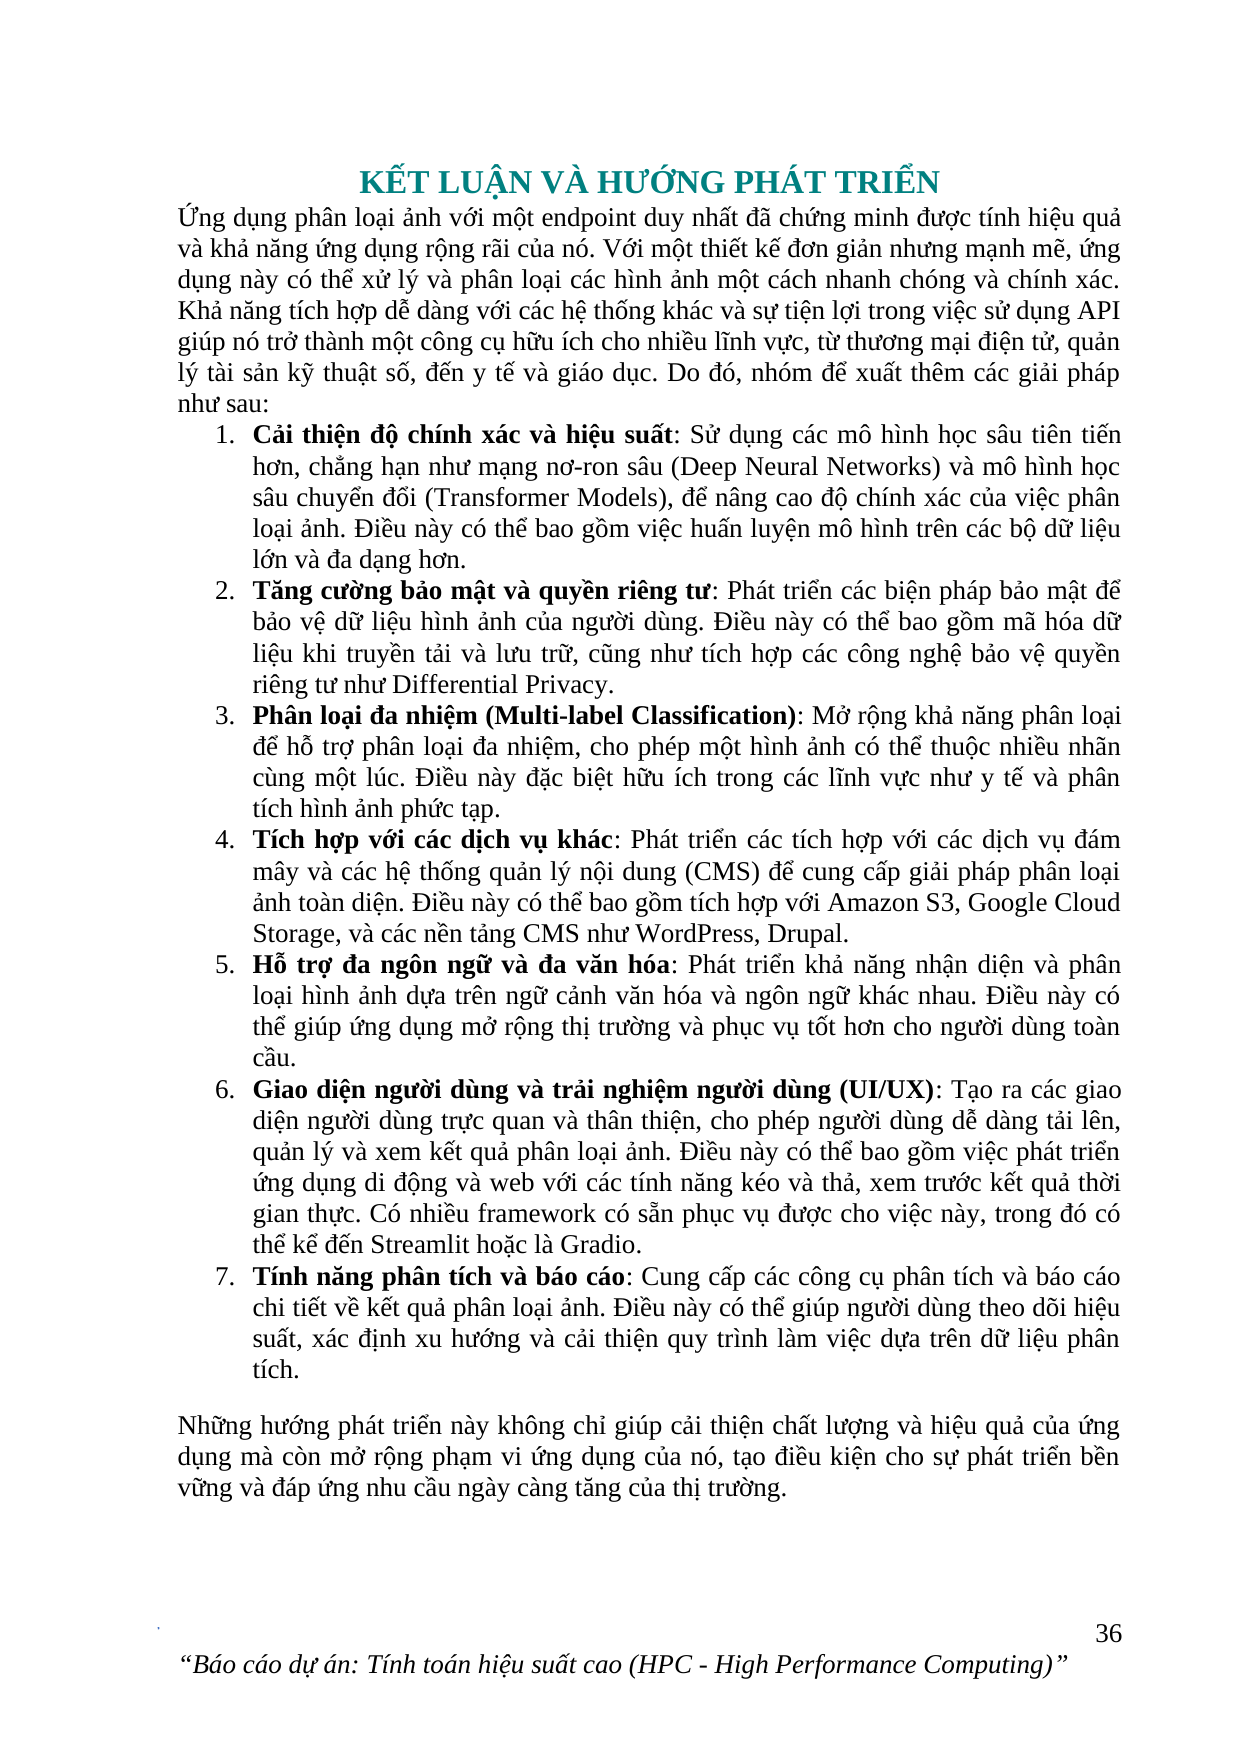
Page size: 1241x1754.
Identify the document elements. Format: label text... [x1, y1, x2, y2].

list Tính năng phân tích và báo cáo: Cung cấp các công cụ phân tích và báo cáo chi tiết về kết quả phân loại ảnh. Điều này có thể giúp người dùng theo dõi hiệu suất, xác định xu hướng và cải thiện quy trình làm việc dựa trên dữ liệu phân tích. [215, 1259, 1122, 1384]
list Tích hợp với các dịch vụ khác: Phát triển các tích hợp với các dịch vụ đám mây và các hệ thống quản lý nội dung (CMS) để cung cấp giải pháp phân loại ảnh toàn diện. Điều này có thể bao gồm tích hợp với Amazon S3, Google Cloud Storage, và các nền tảng CMS như WordPress, Drupal. [215, 823, 1122, 948]
list Phân loại đa nhiệm (Multi-label Classification): Mở rộng khả năng phân loại để hỗ trợ phân loại đa nhiệm, cho phép một hình ảnh có thể thuộc nhiều nhãn cùng một lúc. Điều này đặc biệt hữu ích trong các lĩnh vực như y tế và phân tích hình ảnh phức tạp. [215, 699, 1122, 823]
list Cải thiện độ chính xác và hiệu suất: Sử dụng các mô hình học sâu tiên tiến hơn, chẳng hạn như mạng nơ-ron sâu (Deep Neural Networks) và mô hình học sâu chuyển đổi (Transformer Models), để nâng cao độ chính xác của việc phân loại ảnh. Điều này có thể bao gồm việc huấn luyện mô hình trên các bộ dữ liệu lớn và đa dạng hơn. [215, 419, 1122, 574]
subtitle KẾT LUẬN VÀ HƯỚNG PHÁT TRIỂN [177, 162, 1122, 201]
list Tăng cường bảo mật và quyền riêng tư: Phát triển các biện pháp bảo mật để bảo vệ dữ liệu hình ảnh của người dùng. Điều này có thể bao gồm mã hóa dữ liệu khi truyền tải và lưu trữ, cũng như tích hợp các công nghệ bảo vệ quyền riêng tư như Differential Privacy. [215, 574, 1122, 699]
text Ứng dụng phân loại ảnh với một endpoint duy nhất đã chứng minh được tính hiệu quả và khả năng ứng dụng rộng rãi của nó. Với một thiết kế đơn giản nhưng mạnh mẽ, ứng dụng này có thể xử lý và phân loại các hình ảnh một cách nhanh chóng và chính xác. Khả năng tích hợp dễ dàng với các hệ thống khác và sự tiện lợi trong việc sử dụng API giúp nó trở thành một công cụ hữu ích cho nhiều lĩnh vực, từ thương mại điện tử, quản lý tài sản kỹ thuật số, đến y tế và giáo dục. Do đó, nhóm để xuất thêm các giải pháp như sau: [177, 201, 1122, 419]
text Những hướng phát triển này không chỉ giúp cải thiện chất lượng và hiệu quả của ứng dụng mà còn mở rộng phạm vi ứng dụng của nó, tạo điều kiện cho sự phát triển bền vững và đáp ứng nhu cầu ngày càng tăng của thị trường. [177, 1409, 1122, 1503]
list Giao diện người dùng và trải nghiệm người dùng (UI/UX): Tạo ra các giao diện người dùng trực quan và thân thiện, cho phép người dùng dễ dàng tải lên, quản lý và xem kết quả phân loại ảnh. Điều này có thể bao gồm việc phát triển ứng dụng di động và web với các tính năng kéo và thả, xem trước kết quả thời gian thực. Có nhiều framework có sẵn phục vụ được cho việc này, trong đó có thể kể đến Streamlit hoặc là Gradio. [215, 1073, 1122, 1259]
list Hỗ trợ đa ngôn ngữ và đa văn hóa: Phát triển khả năng nhận diện và phân loại hình ảnh dựa trên ngữ cảnh văn hóa và ngôn ngữ khác nhau. Điều này có thể giúp ứng dụng mở rộng thị trường và phục vụ tốt hơn cho người dùng toàn cầu. [215, 948, 1122, 1073]
